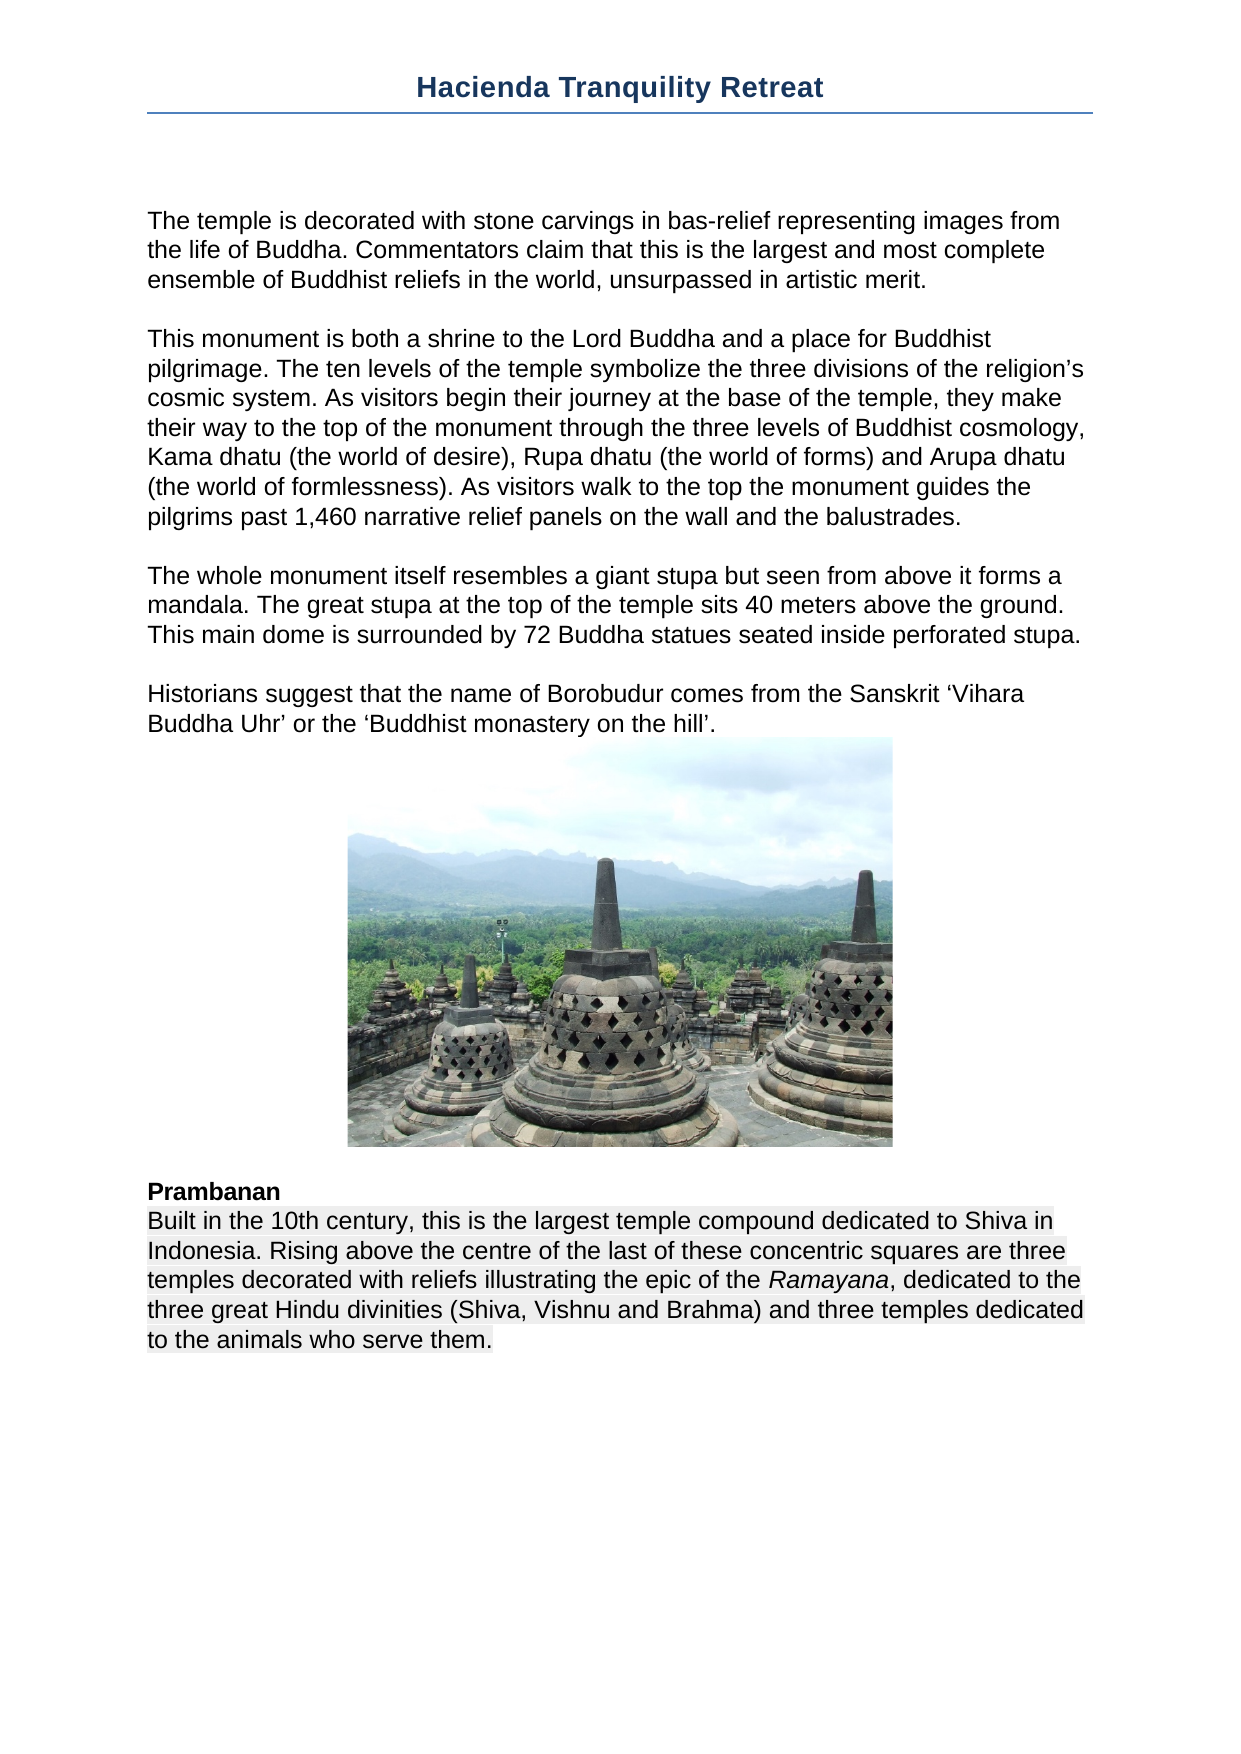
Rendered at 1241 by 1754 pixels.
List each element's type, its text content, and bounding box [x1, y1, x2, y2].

text This monument is both a shrine to the Lord Buddha and a place for Buddhist pilgrimage. The ten levels of the temple symbolize the three divisions of the religion’s cosmic system. As visitors begin their journey at the base of the temple, they make their way to the top of the monument through the three levels of Buddhist cosmology, Kama dhatu (the world of desire), Rupa dhatu (the world of forms) and Arupa dhatu (the world of formlessness). As visitors walk to the top the monument guides the pilgrims past 1,460 narrative relief panels on the wall and the balustrades. [147, 294, 1093, 530]
text Built in the 10th century, this is the largest temple compound dedicated to Shiva in Indonesia. Rising above the centre of the last of these concentric squares are three temples decorated with reliefs illustrating the epic of the Ramayana, dedicated to the three great Hindu divinities (Shiva, Vishnu and Brahma) and three temples dedicated to the animals who serve them. [147, 1206, 1093, 1353]
subtitle Prambanan [147, 1176, 1093, 1206]
text The temple is decorated with stone carvings in bas-relief representing images from the life of Buddha. Commentators claim that this is the largest and most complete ensemble of Buddhist reliefs in the world, unsurpassed in artistic merit. [147, 175, 1093, 294]
text Historians suggest that the name of Borobudur comes from the Sanskrit ‘Vihara Buddha Uhr’ or the ‘Buddhist monastery on the hill’. [147, 649, 1093, 737]
text The whole monument itself resembles a giant stupa but seen from above it forms a mandala. The great stupa at the top of the temple sits 40 meters above the ground. This main dome is surrounded by 72 Buddha statues seated inside perforated stupa. [147, 530, 1093, 649]
picture [347, 737, 893, 1147]
